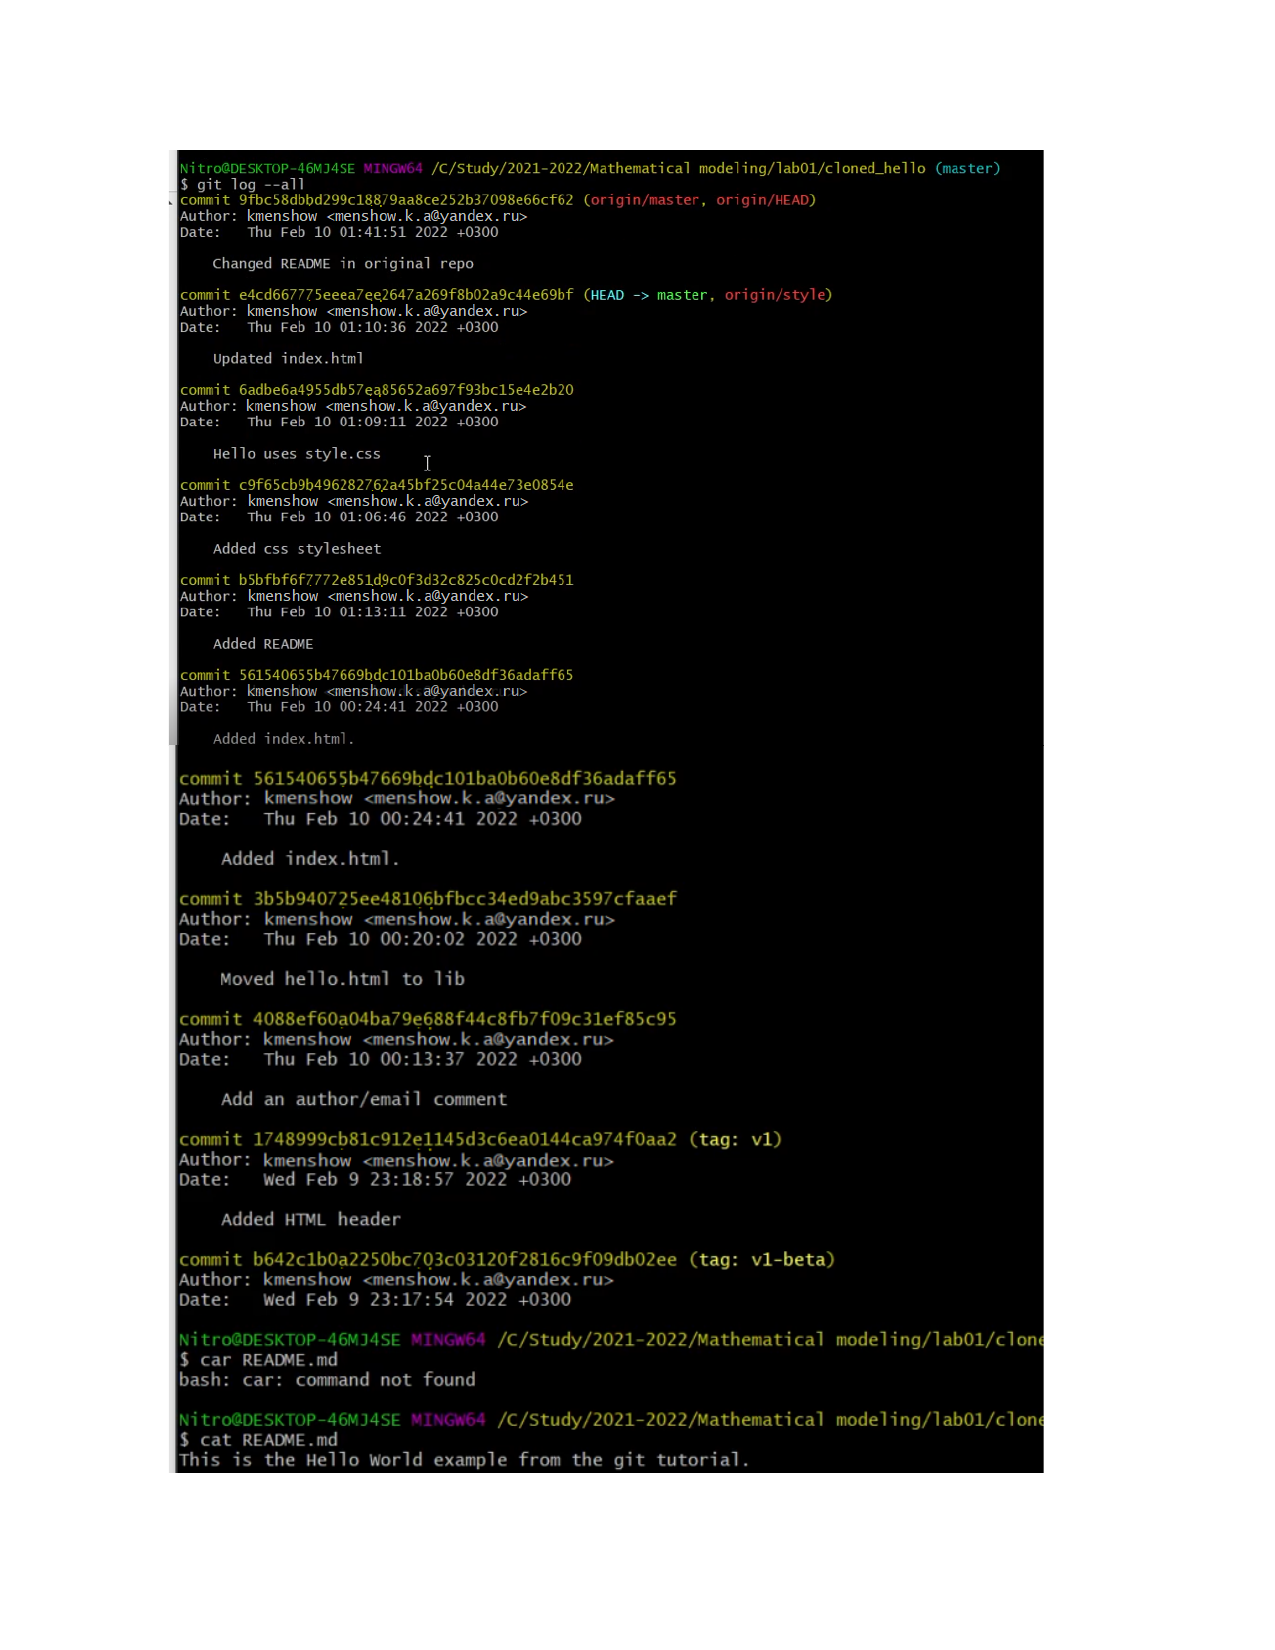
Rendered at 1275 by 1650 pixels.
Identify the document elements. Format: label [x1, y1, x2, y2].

picture [168, 150, 1044, 1473]
